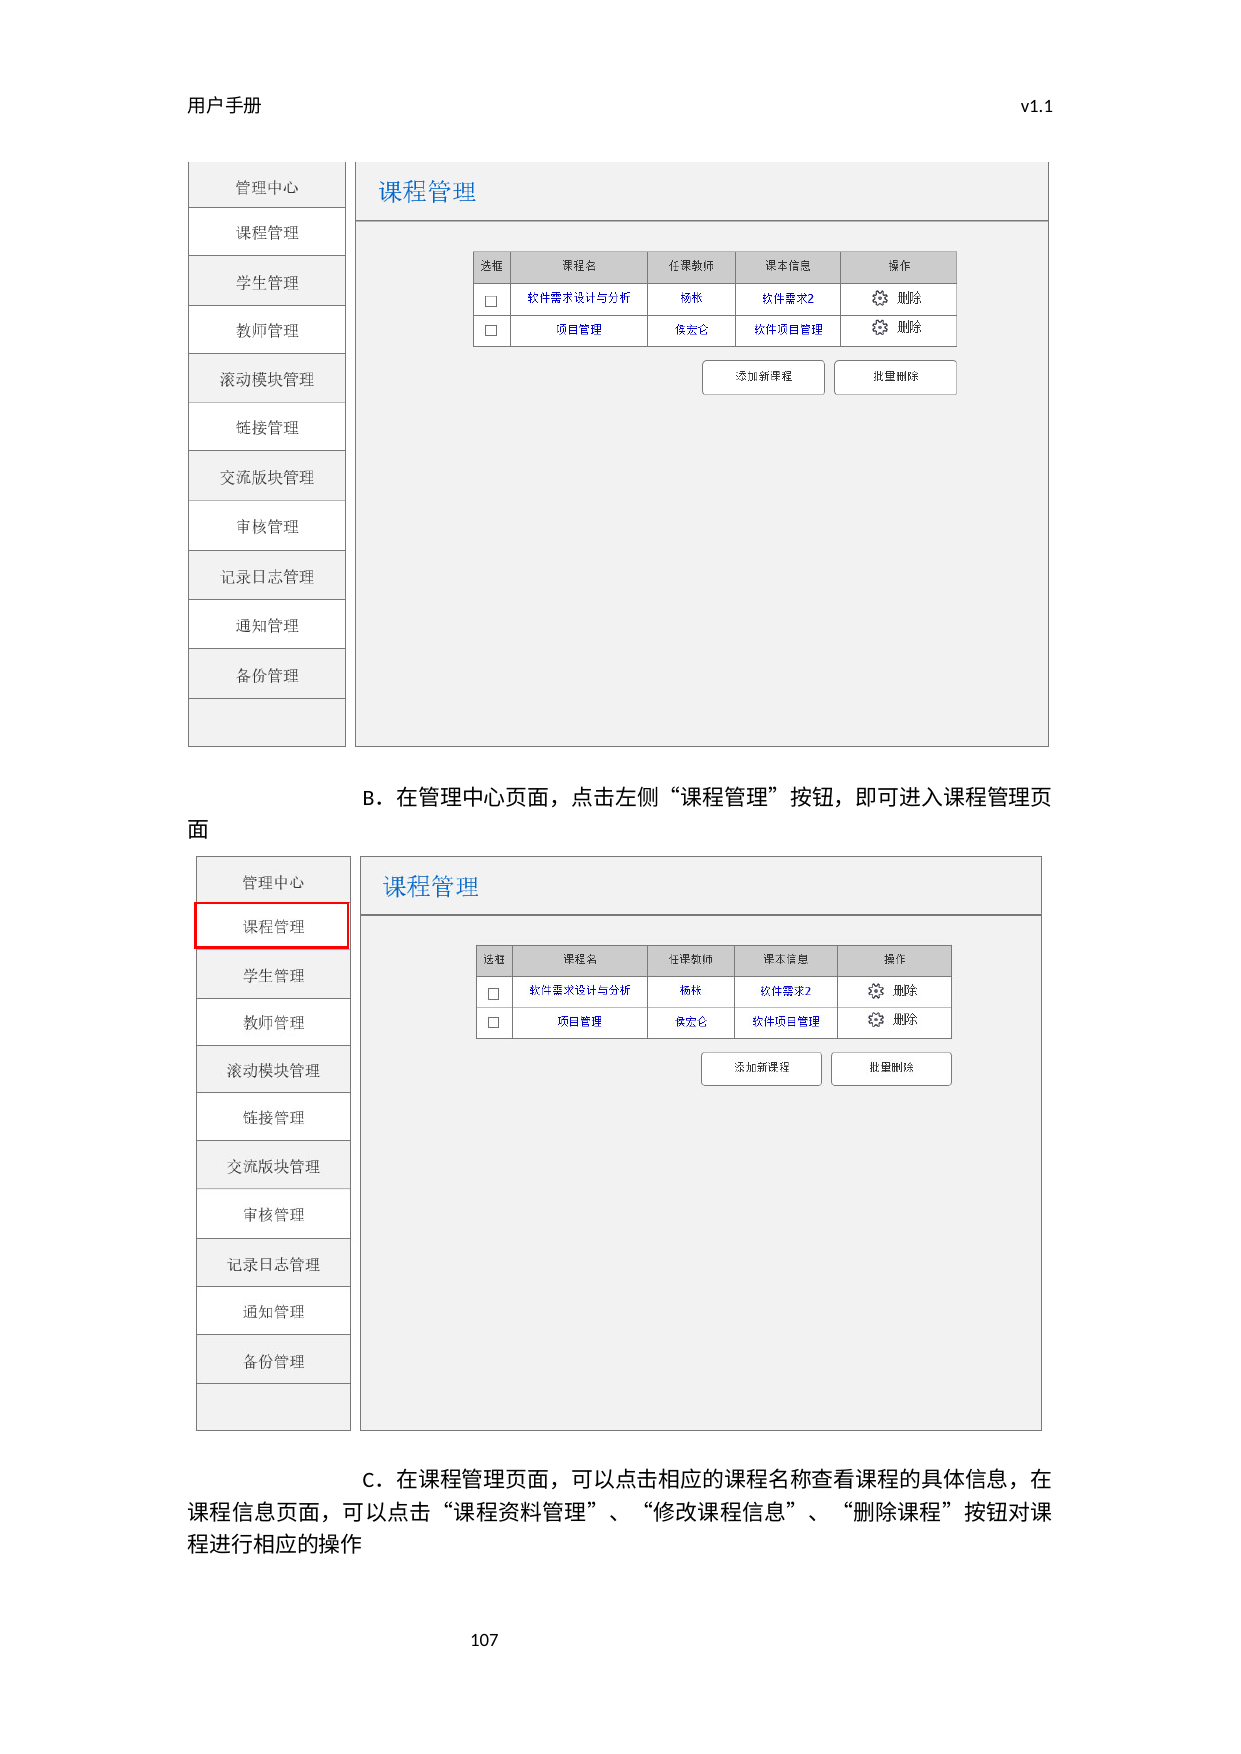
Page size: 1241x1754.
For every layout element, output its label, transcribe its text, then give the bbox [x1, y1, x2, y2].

picture [187, 162, 1053, 749]
picture [187, 844, 1053, 1446]
text B．在管理中心页面，点击左侧“课程管理”按钮，即可进入课程管理页面 [187, 779, 1053, 844]
text C．在课程管理页面，可以点击相应的课程名称查看课程的具体信息，在课程信息页面，可以点击“课程资料管理”、“修改课程信息”、“删除课程”按钮对课程进行相应的操作 [187, 1462, 1053, 1559]
